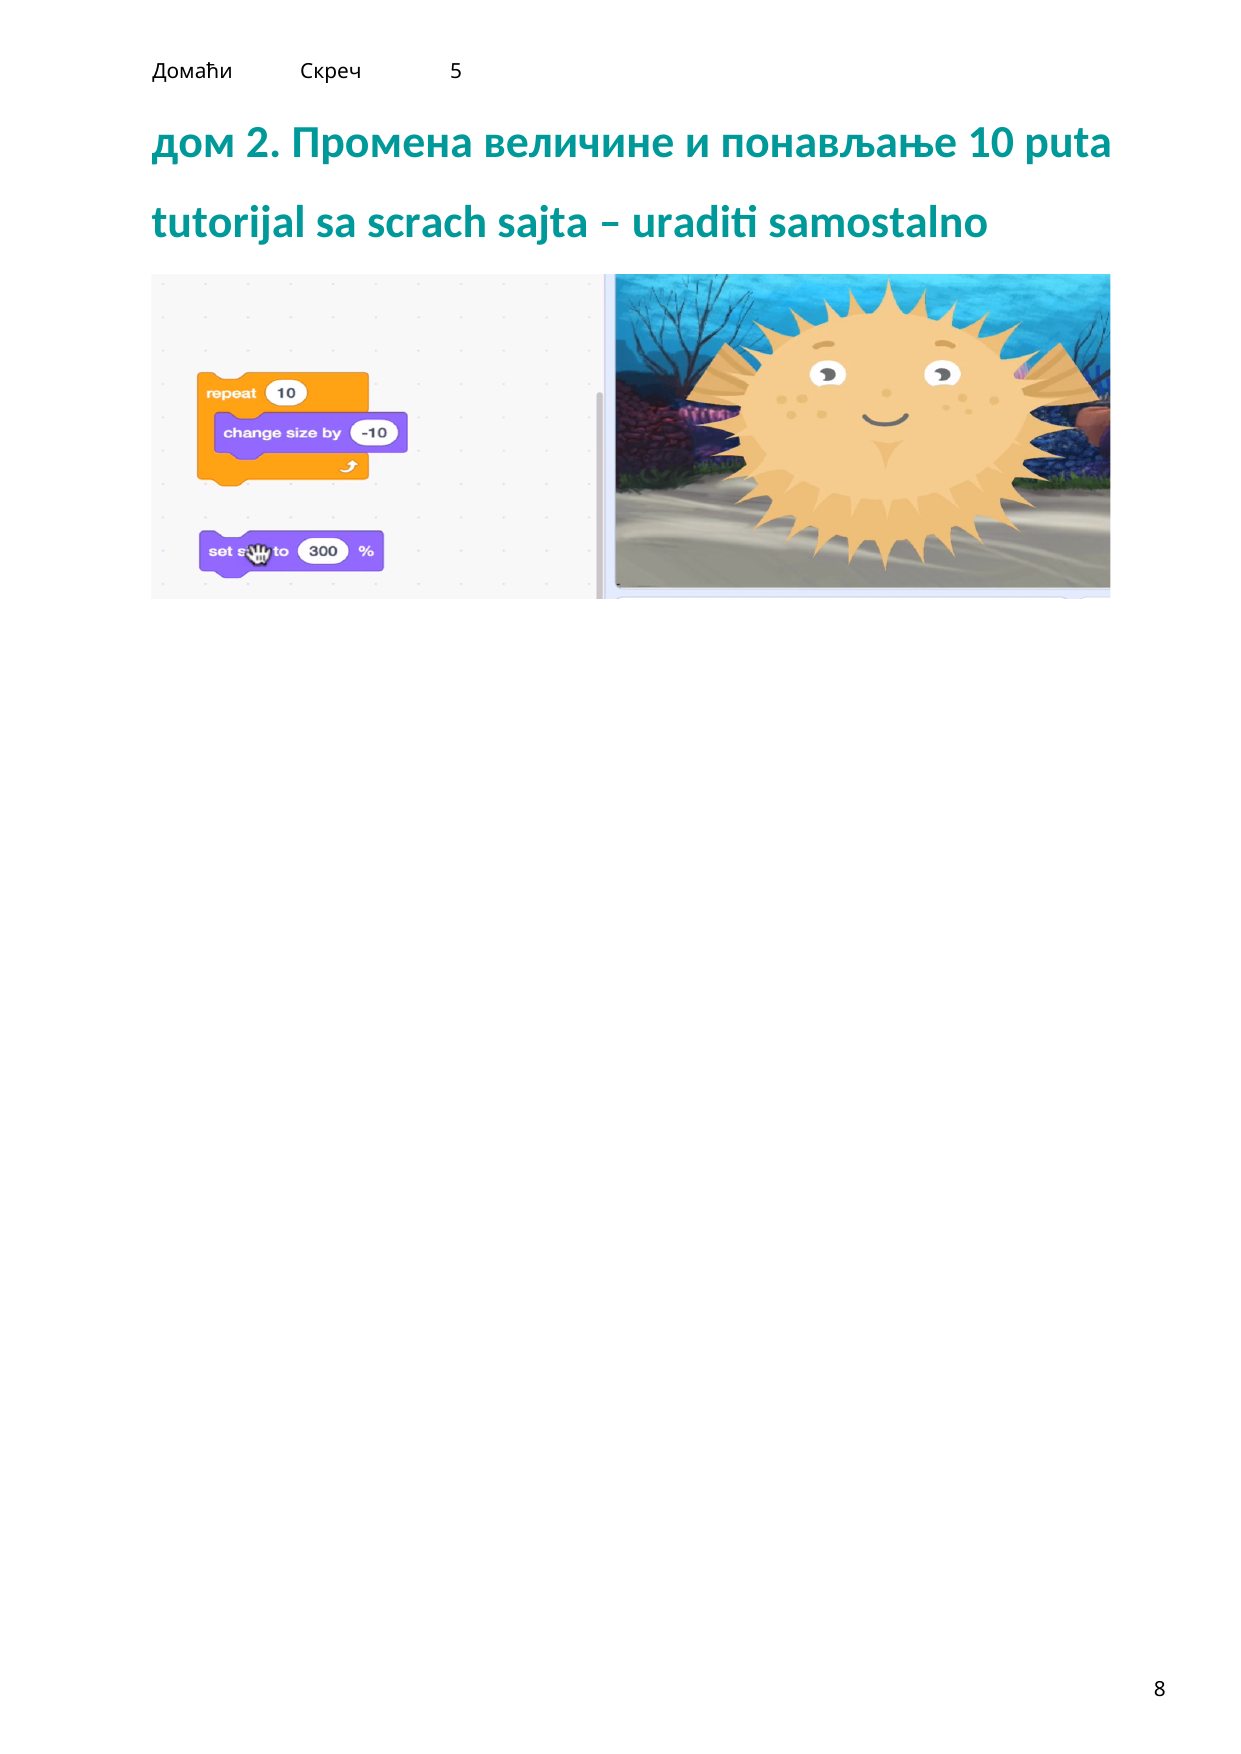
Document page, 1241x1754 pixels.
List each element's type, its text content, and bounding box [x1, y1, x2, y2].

subtitle tutorijal sa scrach sajta – uraditi samostalno [75, 193, 1165, 249]
subtitle дом 2. Промена величине и понављање 10 puta [75, 112, 1165, 168]
picture [151, 274, 1111, 599]
